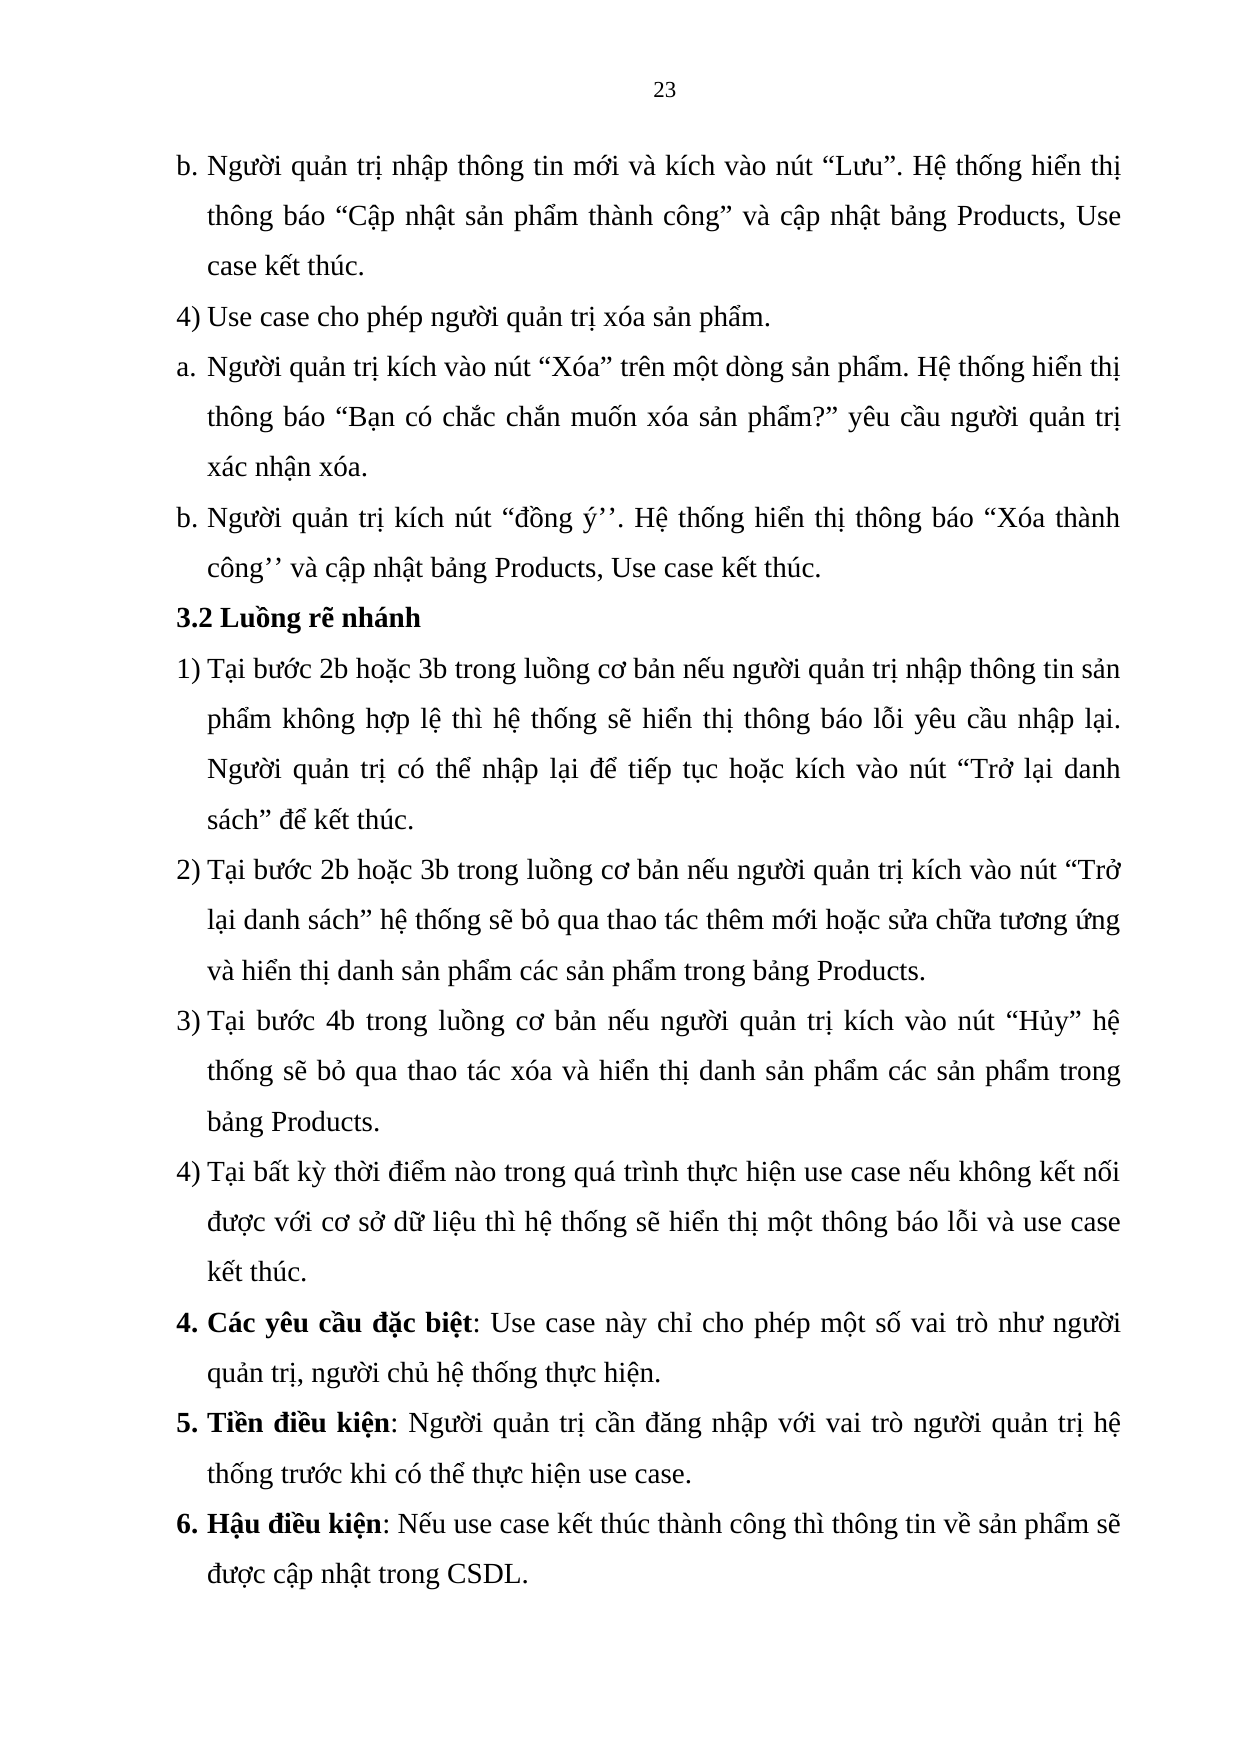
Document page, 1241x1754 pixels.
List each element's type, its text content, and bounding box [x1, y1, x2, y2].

list Tại bước 2b hoặc 3b trong luồng cơ bản nếu người quản trị kích vào nút “Trở lại danh sách” hệ thống sẽ bỏ qua thao tác thêm mới hoặc sửa chữa tương ứng và hiển thị danh sản phẩm các sản phẩm trong bảng Products. [176, 852, 1122, 986]
list Tiền điều kiện: Người quản trị cần đăng nhập với vai trò người quản trị hệ thống trước khi có thể thực hiện use case. [176, 1406, 1122, 1489]
list Hậu điều kiện: Nếu use case kết thúc thành công thì thông tin về sản phẩm sẽ được cập nhật trong CSDL. [176, 1506, 1122, 1590]
list Người quản trị nhập thông tin mới và kích vào nút “Lưu”. Hệ thống hiển thị thông báo “Cập nhật sản phẩm thành công” và cập nhật bảng Products, Use case kết thúc. [176, 148, 1122, 282]
list Các yêu cầu đặc biệt: Use case này chỉ cho phép một số vai trò như người quản trị, người chủ hệ thống thực hiện. [176, 1305, 1122, 1389]
list Tại bước 4b trong luồng cơ bản nếu người quản trị kích vào nút “Hủy” hệ thống sẽ bỏ qua thao tác xóa và hiển thị danh sản phẩm các sản phẩm trong bảng Products. [176, 1003, 1122, 1137]
list Tại bước 2b hoặc 3b trong luồng cơ bản nếu người quản trị nhập thông tin sản phẩm không hợp lệ thì hệ thống sẽ hiển thị thông báo lỗi yêu cầu nhập lại. Người quản trị có thể nhập lại để tiếp tục hoặc kích vào nút “Trở lại danh sách” để kết thúc. [176, 651, 1122, 835]
list Người quản trị kích vào nút “Xóa” trên một dòng sản phẩm. Hệ thống hiển thị thông báo “Bạn có chắc chắn muốn xóa sản phẩm?” yêu cầu người quản trị xác nhận xóa. [176, 349, 1122, 483]
list Người quản trị kích nút “đồng ý’’. Hệ thống hiển thị thông báo “Xóa thành công’’ và cập nhật bảng Products, Use case kết thúc. [176, 500, 1122, 584]
list Use case cho phép người quản trị xóa sản phẩm. [176, 299, 1122, 332]
list Luồng rẽ nhánh [176, 601, 1122, 634]
list Tại bất kỳ thời điểm nào trong quá trình thực hiện use case nếu không kết nối được với cơ sở dữ liệu thì hệ thống sẽ hiển thị một thông báo lỗi và use case kết thúc. [176, 1154, 1122, 1288]
